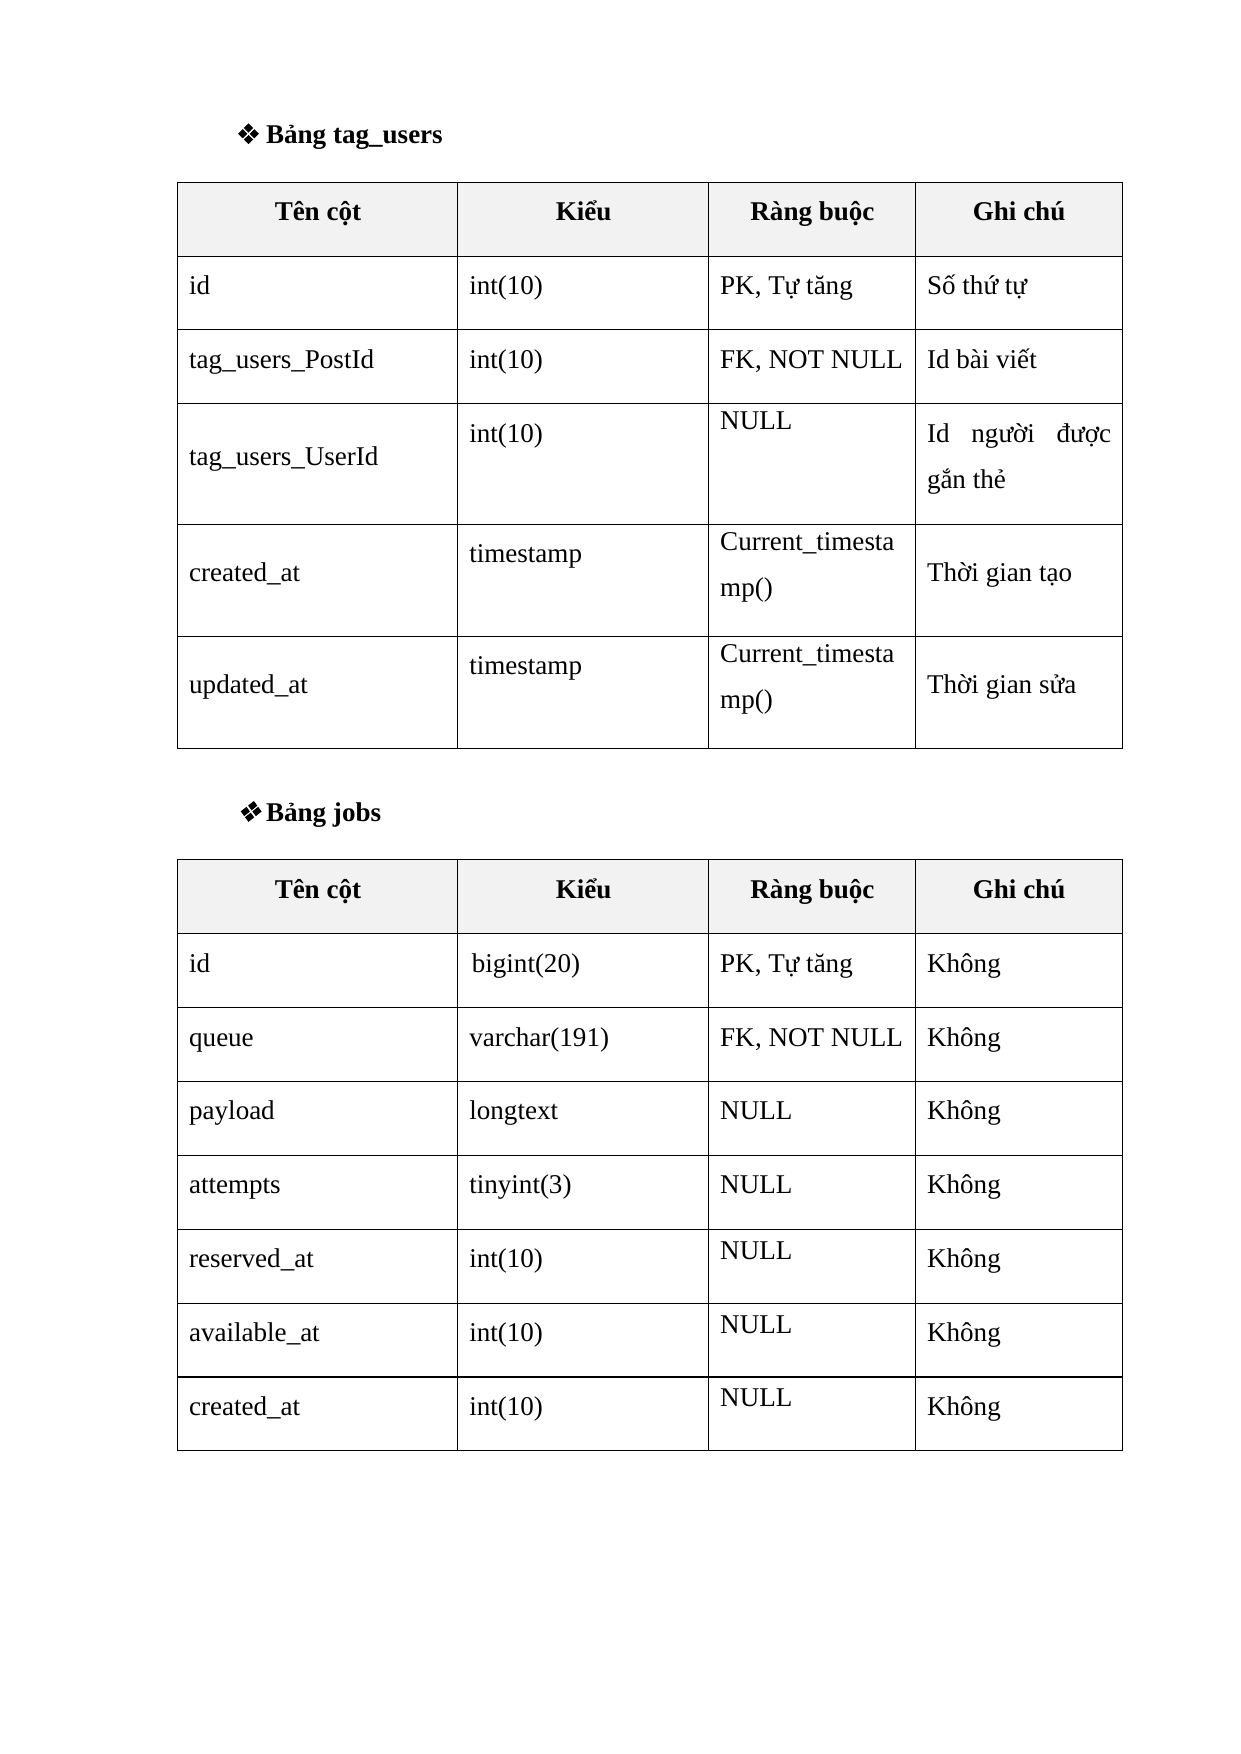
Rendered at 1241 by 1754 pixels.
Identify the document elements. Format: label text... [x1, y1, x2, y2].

table_header Ràng buộc [709, 183, 915, 256]
table_cell timestamp [458, 525, 708, 636]
table_cell queue [178, 1008, 457, 1081]
table_header Ghi chú [916, 183, 1122, 256]
table_cell id [178, 934, 457, 1007]
table_header Kiểu [458, 183, 708, 256]
table_cell int(10) [458, 1304, 708, 1376]
table_cell NULL [709, 404, 915, 524]
table_cell Current_timestamp() [709, 637, 915, 748]
table_header Ghi chú [916, 860, 1122, 933]
table_cell longtext [458, 1082, 708, 1155]
table_cell Thời gian tạo [916, 525, 1122, 636]
table_cell FK, NOT NULL [709, 1008, 915, 1081]
table_cell int(10) [458, 404, 708, 524]
table_cell created_at [178, 1378, 457, 1450]
table_cell Không [916, 934, 1122, 1007]
table_cell varchar(191) [458, 1008, 708, 1081]
table_cell NULL [709, 1304, 915, 1376]
table_cell tinyint(3) [458, 1156, 708, 1229]
table_cell PK, Tự tăng [709, 934, 915, 1007]
table_cell Không [916, 1304, 1122, 1376]
table_cell Không [916, 1156, 1122, 1229]
list Bảng tag_users [236, 118, 1122, 149]
table_cell Không [916, 1230, 1122, 1302]
table_cell int(10) [458, 330, 708, 403]
table_cell Id người được gắn thẻ [916, 404, 1122, 524]
table_cell tag_users_PostId [178, 330, 457, 403]
table_header Tên cột [178, 860, 457, 933]
table_cell Không [916, 1008, 1122, 1081]
table_cell bigint(20) [458, 934, 708, 1007]
table_cell created_at [178, 525, 457, 636]
table_cell id [178, 257, 457, 329]
table_cell Số thứ tự [916, 257, 1122, 329]
table_header Tên cột [178, 183, 457, 256]
table_cell available_at [178, 1304, 457, 1376]
table_header Ràng buộc [709, 860, 915, 933]
table_cell PK, Tự tăng [709, 257, 915, 329]
table_cell int(10) [458, 257, 708, 329]
table_cell int(10) [458, 1378, 708, 1450]
table_cell Current_timestamp() [709, 525, 915, 636]
table_header Kiểu [458, 860, 708, 933]
table_cell updated_at [178, 637, 457, 748]
table_cell timestamp [458, 637, 708, 748]
table_cell NULL [709, 1230, 915, 1302]
table_cell NULL [709, 1156, 915, 1229]
table_cell tag_users_UserId [178, 404, 457, 524]
table_cell attempts [178, 1156, 457, 1229]
table_cell Không [916, 1378, 1122, 1450]
table_cell Không [916, 1082, 1122, 1155]
table_cell payload [178, 1082, 457, 1155]
table_cell int(10) [458, 1230, 708, 1302]
table_cell reserved_at [178, 1230, 457, 1302]
list Bảng jobs [236, 796, 1122, 827]
table_cell FK, NOT NULL [709, 330, 915, 403]
table_cell Thời gian sửa [916, 637, 1122, 748]
table_cell NULL [709, 1082, 915, 1155]
table_cell Id bài viết [916, 330, 1122, 403]
table_cell NULL [709, 1378, 915, 1450]
